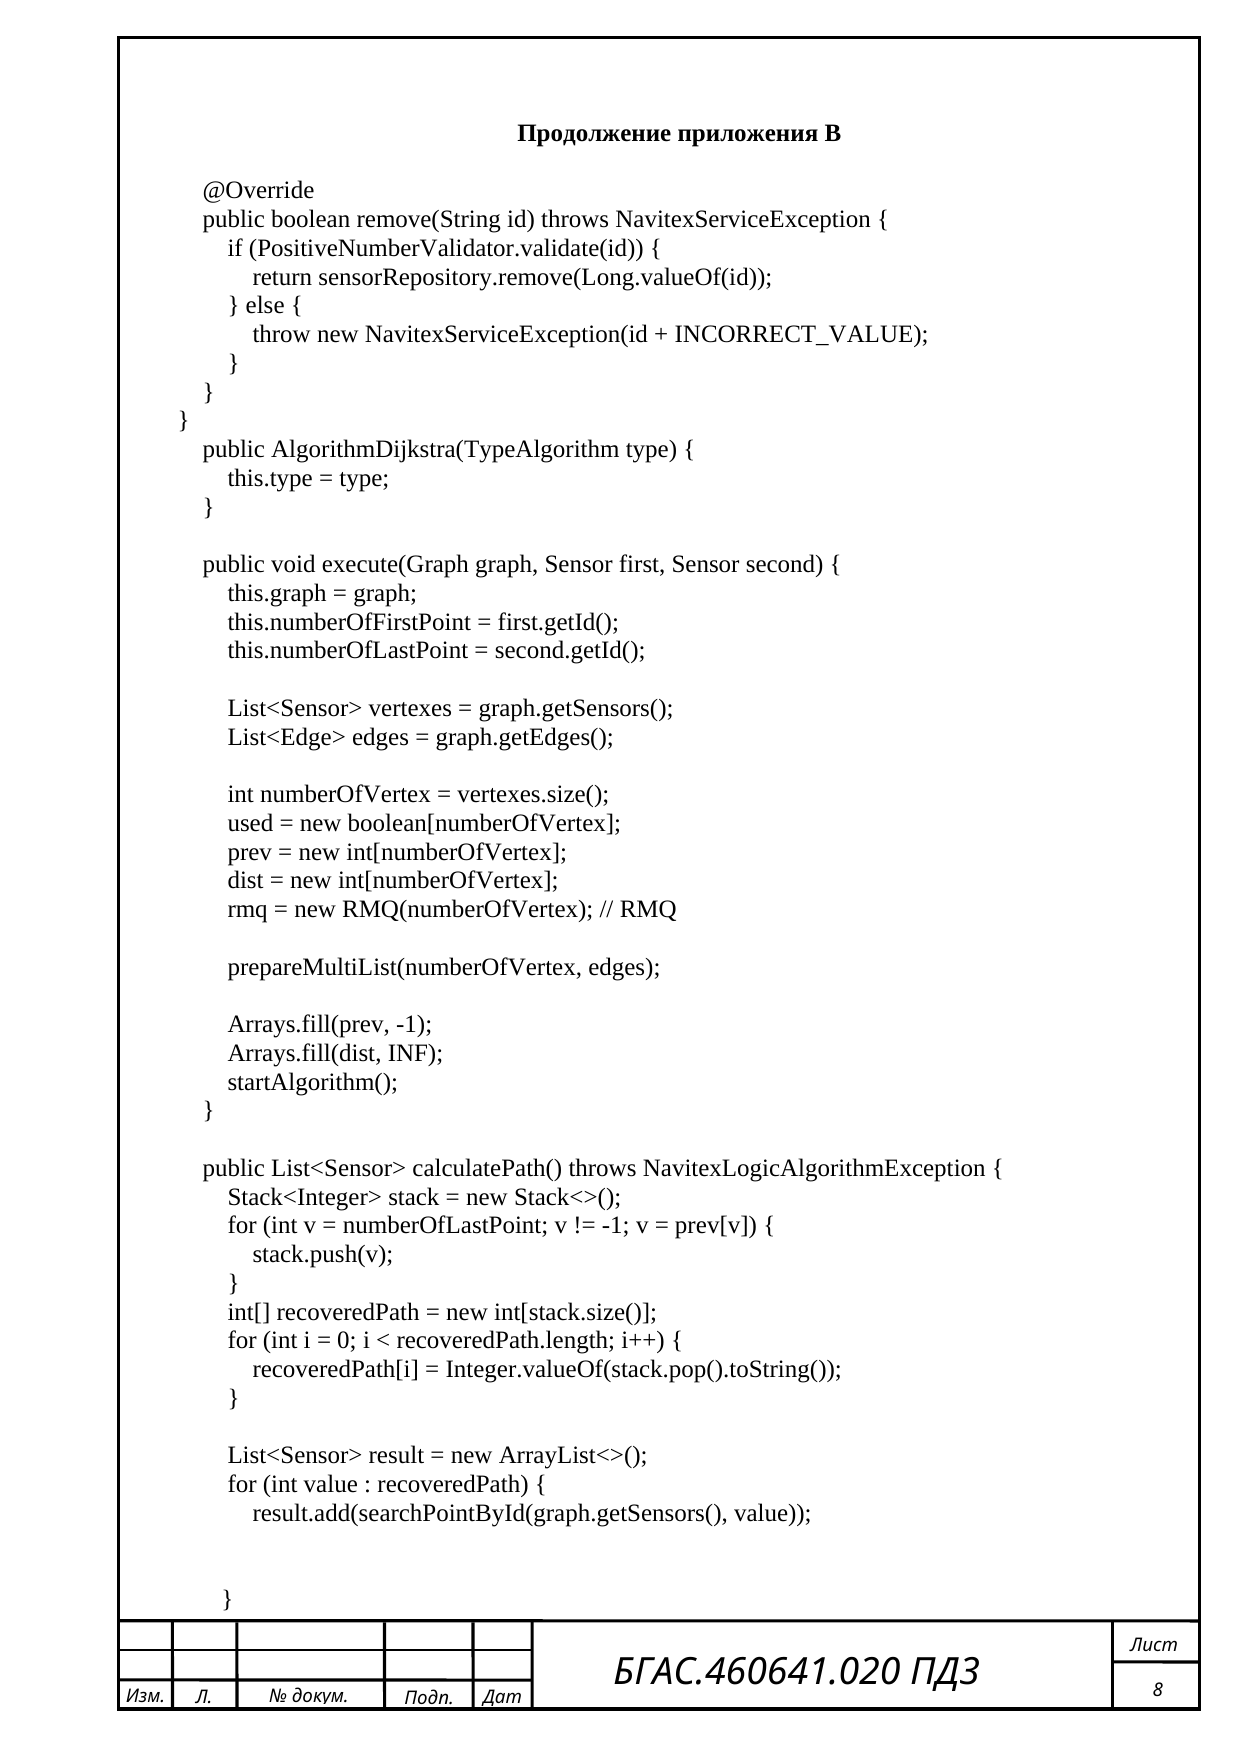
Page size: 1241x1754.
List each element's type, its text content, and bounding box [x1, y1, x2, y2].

text if (PositiveNumberValidator.validate(id)) { [177, 233, 1181, 262]
text } [177, 1268, 1181, 1297]
text List<Sensor> result = new ArrayList<>(); [177, 1441, 1181, 1469]
text return sensorRepository.remove(Long.valueOf(id)); [177, 262, 1181, 291]
text for (int v = numberOfLastPoint; v != -1; v = prev[v]) { [177, 1211, 1181, 1239]
text stack.push(v); [177, 1239, 1181, 1268]
text Продолжение приложения В [177, 118, 1181, 147]
text result.add(searchPointById(graph.getSensors(), value)); [177, 1498, 1181, 1527]
text used = new boolean[numberOfVertex]; [177, 808, 1181, 837]
text } [177, 492, 1181, 521]
text for (int value : recoveredPath) { [177, 1469, 1181, 1498]
text List<Sensor> vertexes = graph.getSensors(); [177, 693, 1181, 722]
text prev = new int[numberOfVertex]; [177, 837, 1181, 866]
text rmq = new RMQ(numberOfVertex); // RMQ [177, 894, 1181, 923]
text int numberOfVertex = vertexes.size(); [177, 779, 1181, 808]
text dist = new int[numberOfVertex]; [177, 866, 1181, 894]
text this.type = type; [177, 463, 1181, 492]
text } [177, 406, 1181, 434]
text recoveredPath[i] = Integer.valueOf(stack.pop().toString()); [177, 1354, 1181, 1383]
text startAlgorithm(); [177, 1067, 1181, 1096]
text this.numberOfLastPoint = second.getId(); [177, 636, 1181, 664]
text int[] recoveredPath = new int[stack.size()]; [177, 1297, 1181, 1326]
text throw new NavitexServiceException(id + INCORRECT_VALUE); [177, 319, 1181, 348]
text List<Edge> edges = graph.getEdges(); [177, 722, 1181, 751]
text } [177, 1096, 1181, 1124]
text } else { [177, 291, 1181, 319]
text } [177, 377, 1181, 406]
text public void execute(Graph graph, Sensor first, Sensor second) { [177, 549, 1181, 578]
text Stack<Integer> stack = new Stack<>(); [177, 1182, 1181, 1211]
text prepareMultiList(numberOfVertex, edges); [177, 952, 1181, 981]
text Arrays.fill(dist, INF); [177, 1038, 1181, 1067]
text this.numberOfFirstPoint = first.getId(); [177, 607, 1181, 636]
text } [177, 1584, 1181, 1613]
text public List<Sensor> calculatePath() throws NavitexLogicAlgorithmException { [177, 1153, 1181, 1182]
text public AlgorithmDijkstra(TypeAlgorithm type) { [177, 434, 1181, 463]
text this.graph = graph; [177, 578, 1181, 607]
text } [177, 1383, 1181, 1412]
text for (int i = 0; i < recoveredPath.length; i++) { [177, 1326, 1181, 1354]
text public boolean remove(String id) throws NavitexServiceException { [177, 204, 1181, 233]
text @Override [177, 176, 1181, 204]
text } [177, 348, 1181, 377]
text Arrays.fill(prev, -1); [177, 1009, 1181, 1038]
